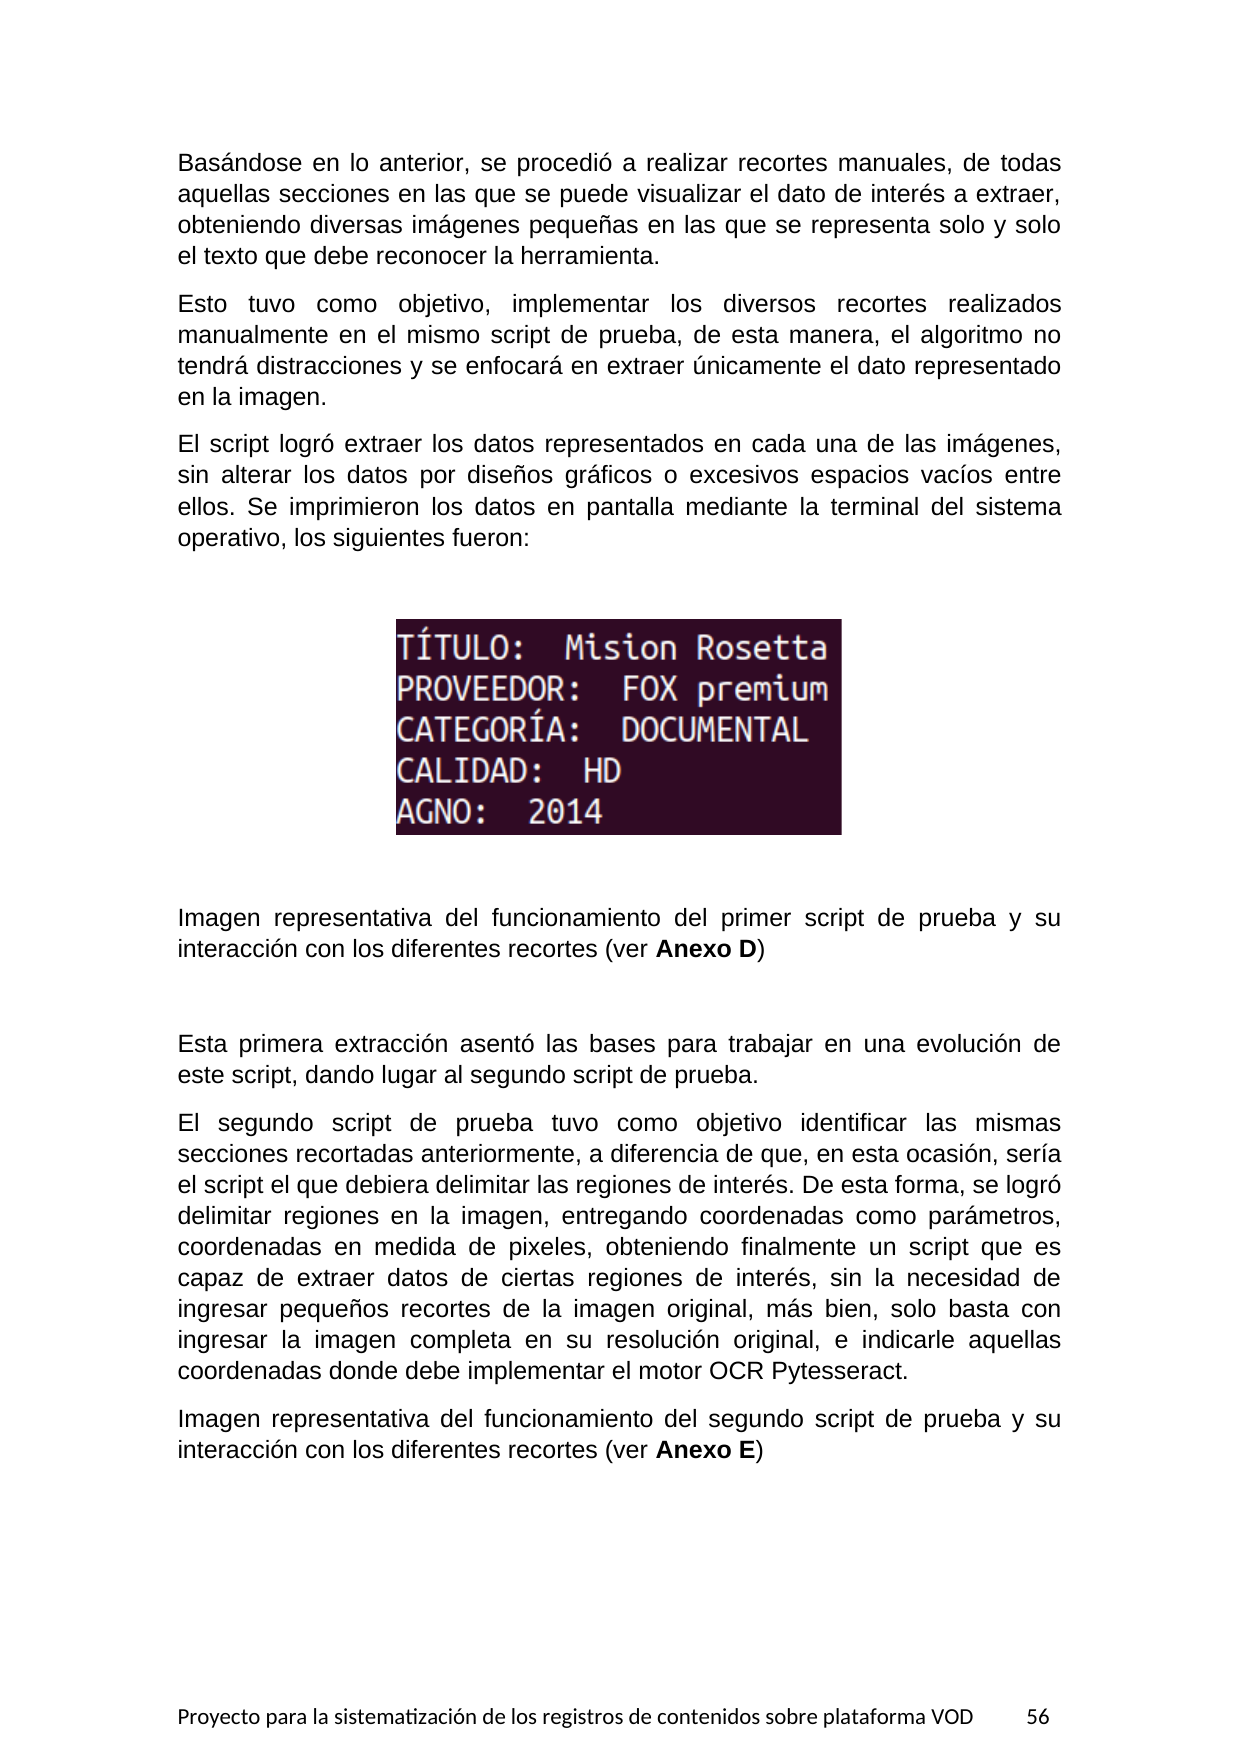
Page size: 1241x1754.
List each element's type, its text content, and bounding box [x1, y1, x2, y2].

text Imagen representativa del funcionamiento del primer script de prueba y su interacción con los diferentes recortes (ver Anexo D) [177, 902, 1063, 962]
text Esto tuvo como objetivo, implementar los diversos recortes realizados manualmente en el mismo script de prueba, de esta manera, el algoritmo no tendrá distracciones y se enfocará en extraer únicamente el dato representado en la imagen. [177, 288, 1063, 410]
picture [396, 619, 842, 835]
text Basándose en lo anterior, se procedió a realizar recortes manuales, de todas aquellas secciones en las que se puede visualizar el dato de interés a extraer, obteniendo diversas imágenes pequeñas en las que se representa solo y solo el texto que debe reconocer la herramienta. [177, 148, 1063, 269]
text Esta primera extracción asentó las bases para trabajar en una evolución de este script, dando lugar al segundo script de prueba. [177, 1029, 1063, 1089]
text El segundo script de prueba tuvo como objetivo identificar las mismas secciones recortadas anteriormente, a diferencia de que, en esta ocasión, sería el script el que debiera delimitar las regiones de interés. De esta forma, se logró delimitar regiones en la imagen, entregando coordenadas como parámetros, coordenadas en medida de pixeles, obteniendo finalmente un script que es capaz de extraer datos de ciertas regiones de interés, sin la necesidad de ingresar pequeños recortes de la imagen original, más bien, solo basta con ingresar la imagen completa en su resolución original, e indicarle aquellas coordenadas donde debe implementar el motor OCR Pytesseract. [177, 1108, 1063, 1385]
text El script logró extraer los datos representados en cada una de las imágenes, sin alterar los datos por diseños gráficos o excesivos espacios vacíos entre ellos. Se imprimieron los datos en pantalla mediante la terminal del sistema operativo, los siguientes fueron: [177, 429, 1063, 551]
text Imagen representativa del funcionamiento del segundo script de prueba y su interacción con los diferentes recortes (ver Anexo E) [177, 1404, 1063, 1463]
